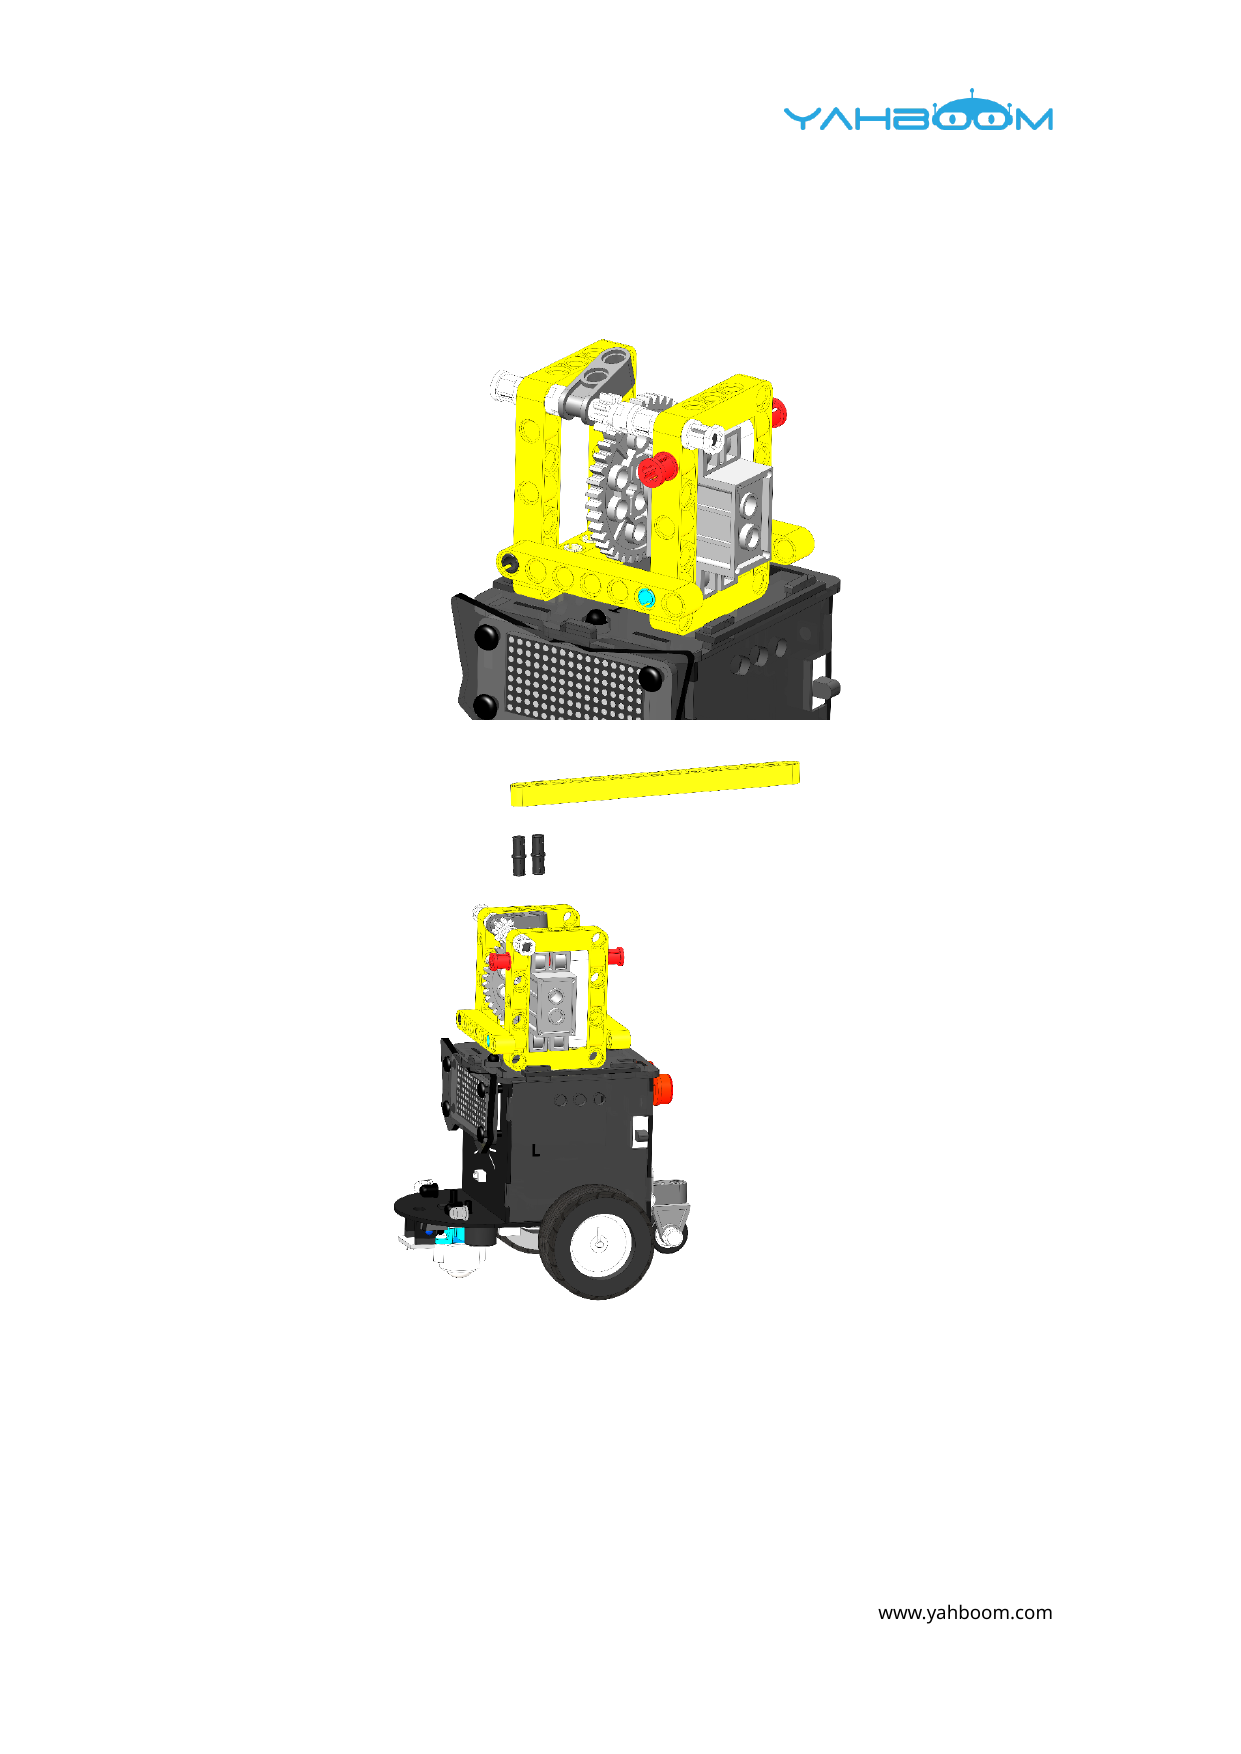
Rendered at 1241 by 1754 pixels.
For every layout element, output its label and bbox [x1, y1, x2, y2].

picture [784, 88, 1053, 130]
picture [187, 159, 1053, 720]
picture [187, 744, 1053, 1305]
